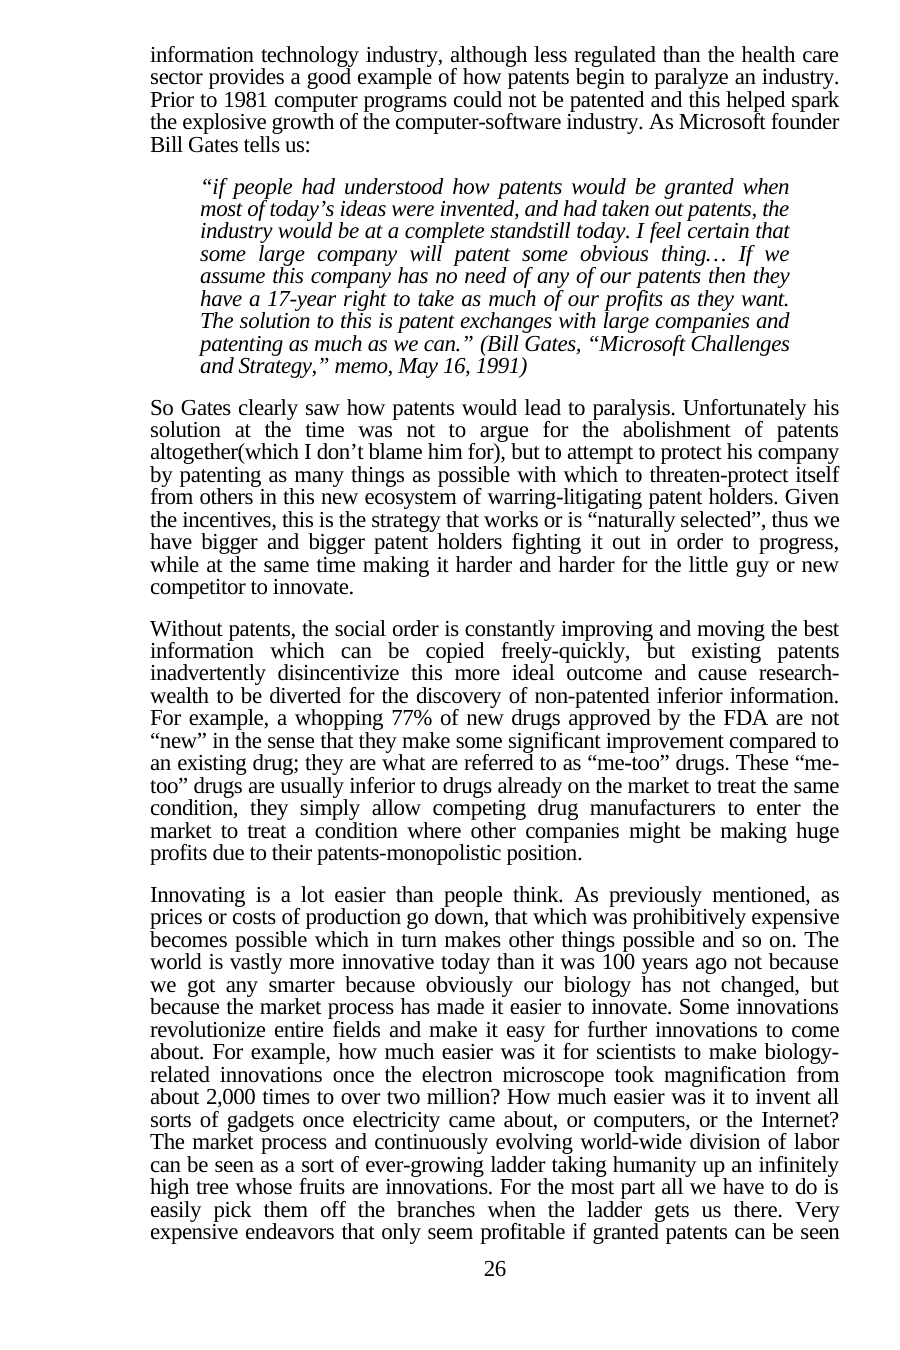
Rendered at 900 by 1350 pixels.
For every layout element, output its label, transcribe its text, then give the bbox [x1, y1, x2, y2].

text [150, 884, 840, 1244]
text “if people had understood how patents would be granted when most of today’s ideas were invented, and had taken out patents, the industry would be at a complete standstill today. I feel certain that some large company will patent some obvious thing… If we assume this company has no need of any of our patents then they have a 17-year right to take as much of our profits as they want. The solution to this is patent exchanges with large companies and patenting as much as we can.” (Bill Gates, “Microsoft Challenges and Strategy,” memo, May 16, 1991) [200, 176, 790, 378]
text Without patents, the social order is constantly improving and moving the best information which can be copied freely-quickly, but existing patents inadvertently disincentivize this more ideal outcome and cause research-wealth to be diverted for the discovery of non-patented inferior information. For example, a whopping 77% of new drugs approved by the FDA are not “new” in the sense that they make some significant improvement compared to an existing drug; they are what are referred to as “me-too” drugs. These “me-too” drugs are usually inferior to drugs already on the market to treat the same condition, they simply allow competing drug manufacturers to enter the market to treat a condition where other companies might be making huge profits due to their patents-monopolistic position. [150, 618, 840, 866]
text So Gates clearly saw how patents would lead to paralysis. Unfortunately his solution at the time was not to argue for the abolishment of patents altogether(which I don’t blame him for), but to attempt to protect his company by patenting as many things as possible with which to threaten-protect itself from others in this new ecosystem of warring-litigating patent holders. Given the incentives, this is the strategy that works or is “naturally selected”, thus we have bigger and bigger patent holders fighting it out in order to progress, while at the same time making it harder and harder for the little guy or new competitor to innovate. [150, 397, 840, 600]
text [150, 45, 840, 157]
